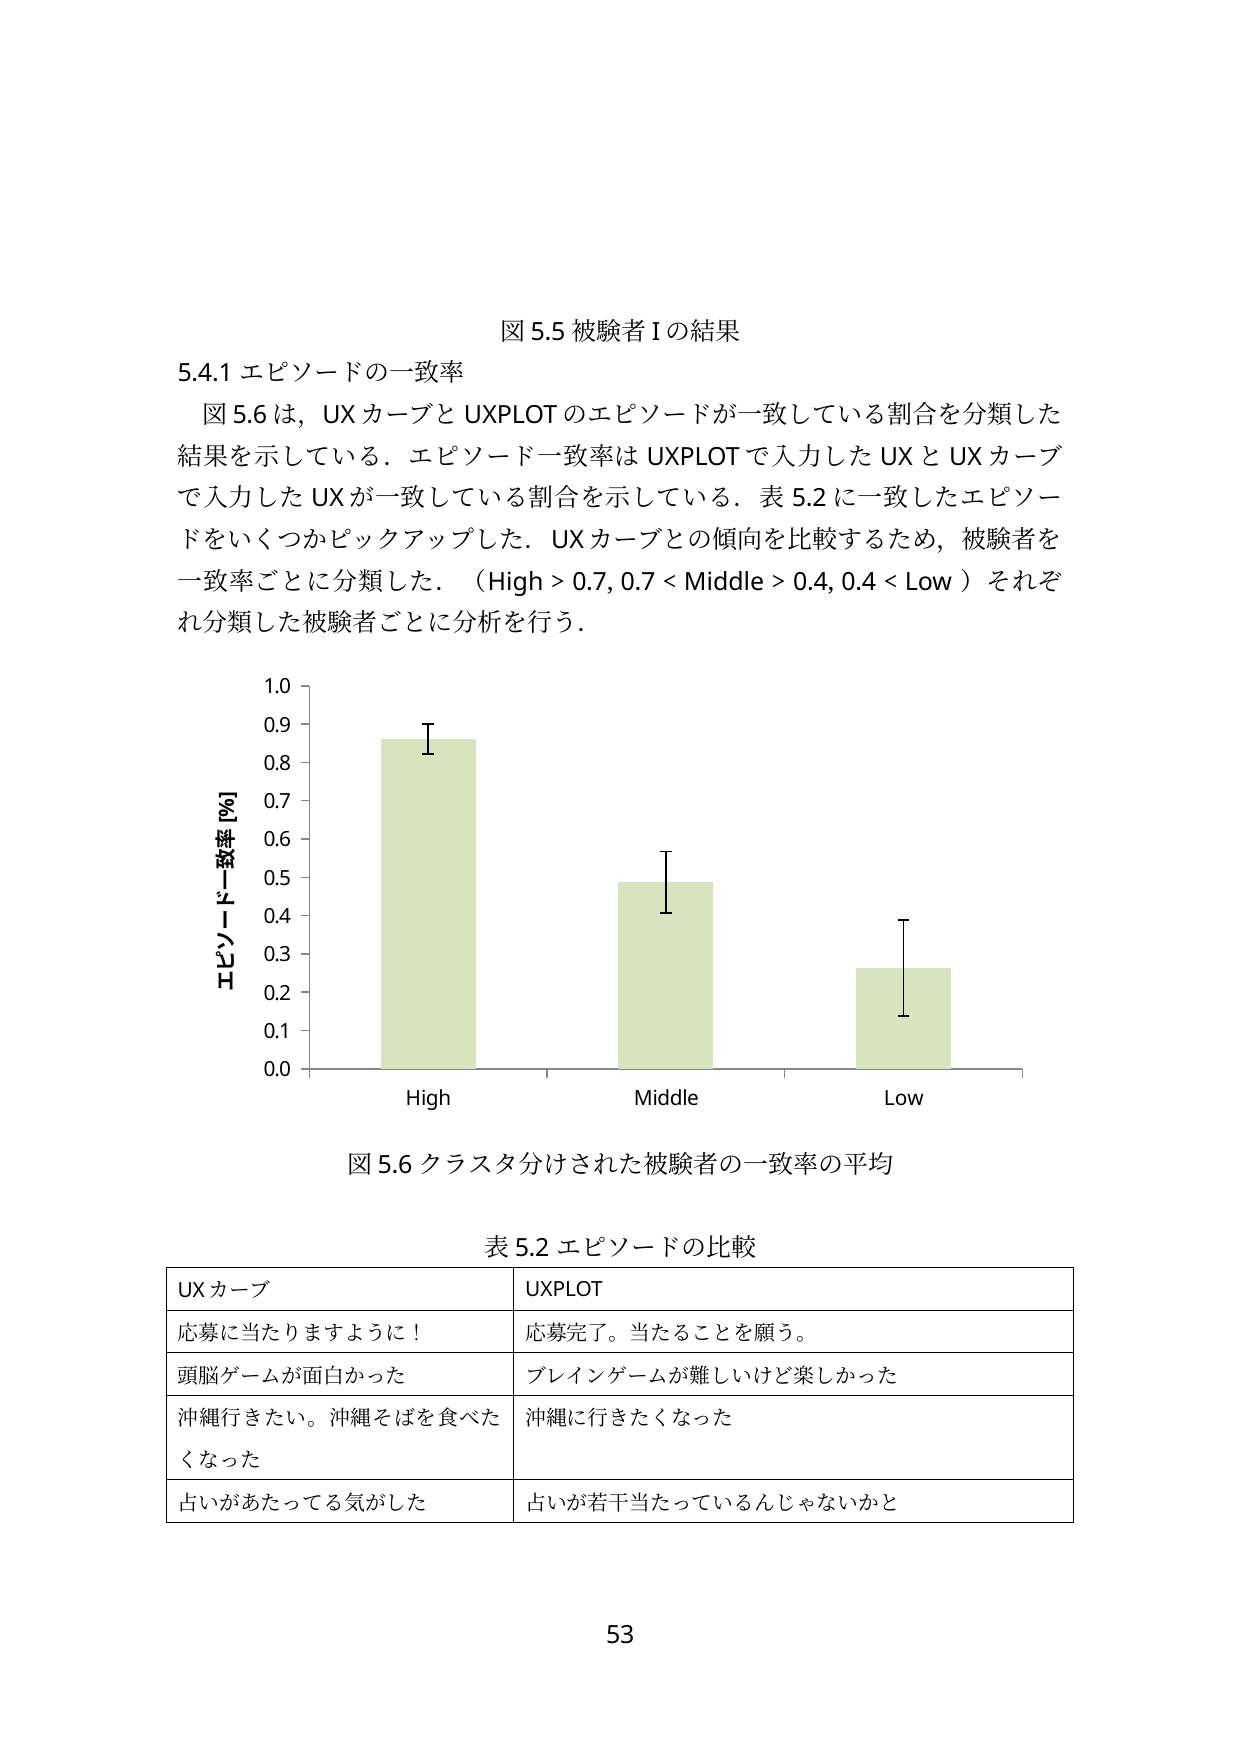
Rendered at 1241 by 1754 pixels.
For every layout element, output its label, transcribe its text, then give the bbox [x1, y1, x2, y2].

table_cell ブレインゲームが難しいけど楽しかった [514, 1353, 1073, 1395]
text 図5.6は，UXカーブとUXPLOTのエピソードが一致している割合を分類した結果を示している．エピソード一致率はUXPLOTで入力したUXとUXカーブで入力したUXが一致している割合を示している．表5.2に一致したエピソードをいくつかピックアップした．UXカーブとの傾向を比較するため，被験者を一致率ごとに分類した．（High > 0.7, 0.7 < Middle > 0.4, 0.4 < Low ）それぞれ分類した被験者ごとに分析を行う． [177, 392, 1063, 642]
table_cell 応募完了。当たることを願う。 [514, 1311, 1073, 1352]
table_header UXカーブ [167, 1268, 513, 1309]
table_cell 占いがあたってる気がした [167, 1480, 513, 1522]
table_cell 沖縄行きたい。沖縄そばを食べたくなった [167, 1396, 513, 1479]
text 表5.2 エピソードの比較 [177, 1225, 1063, 1267]
text 5.4.1 エピソードの一致率 [177, 350, 1063, 392]
table_cell 応募に当たりますように！ [167, 1311, 513, 1352]
text 図5.5 被験者Iの結果 [177, 308, 1063, 350]
table_cell 占いが若干当たっているんじゃないかと [514, 1480, 1073, 1522]
table_header UXPLOT [514, 1268, 1073, 1309]
table_cell 沖縄に行きたくなった [514, 1396, 1073, 1479]
table_cell 頭脳ゲームが面白かった [167, 1353, 513, 1395]
text 図5.6 クラスタ分けされた被験者の一致率の平均 [177, 1142, 1063, 1183]
